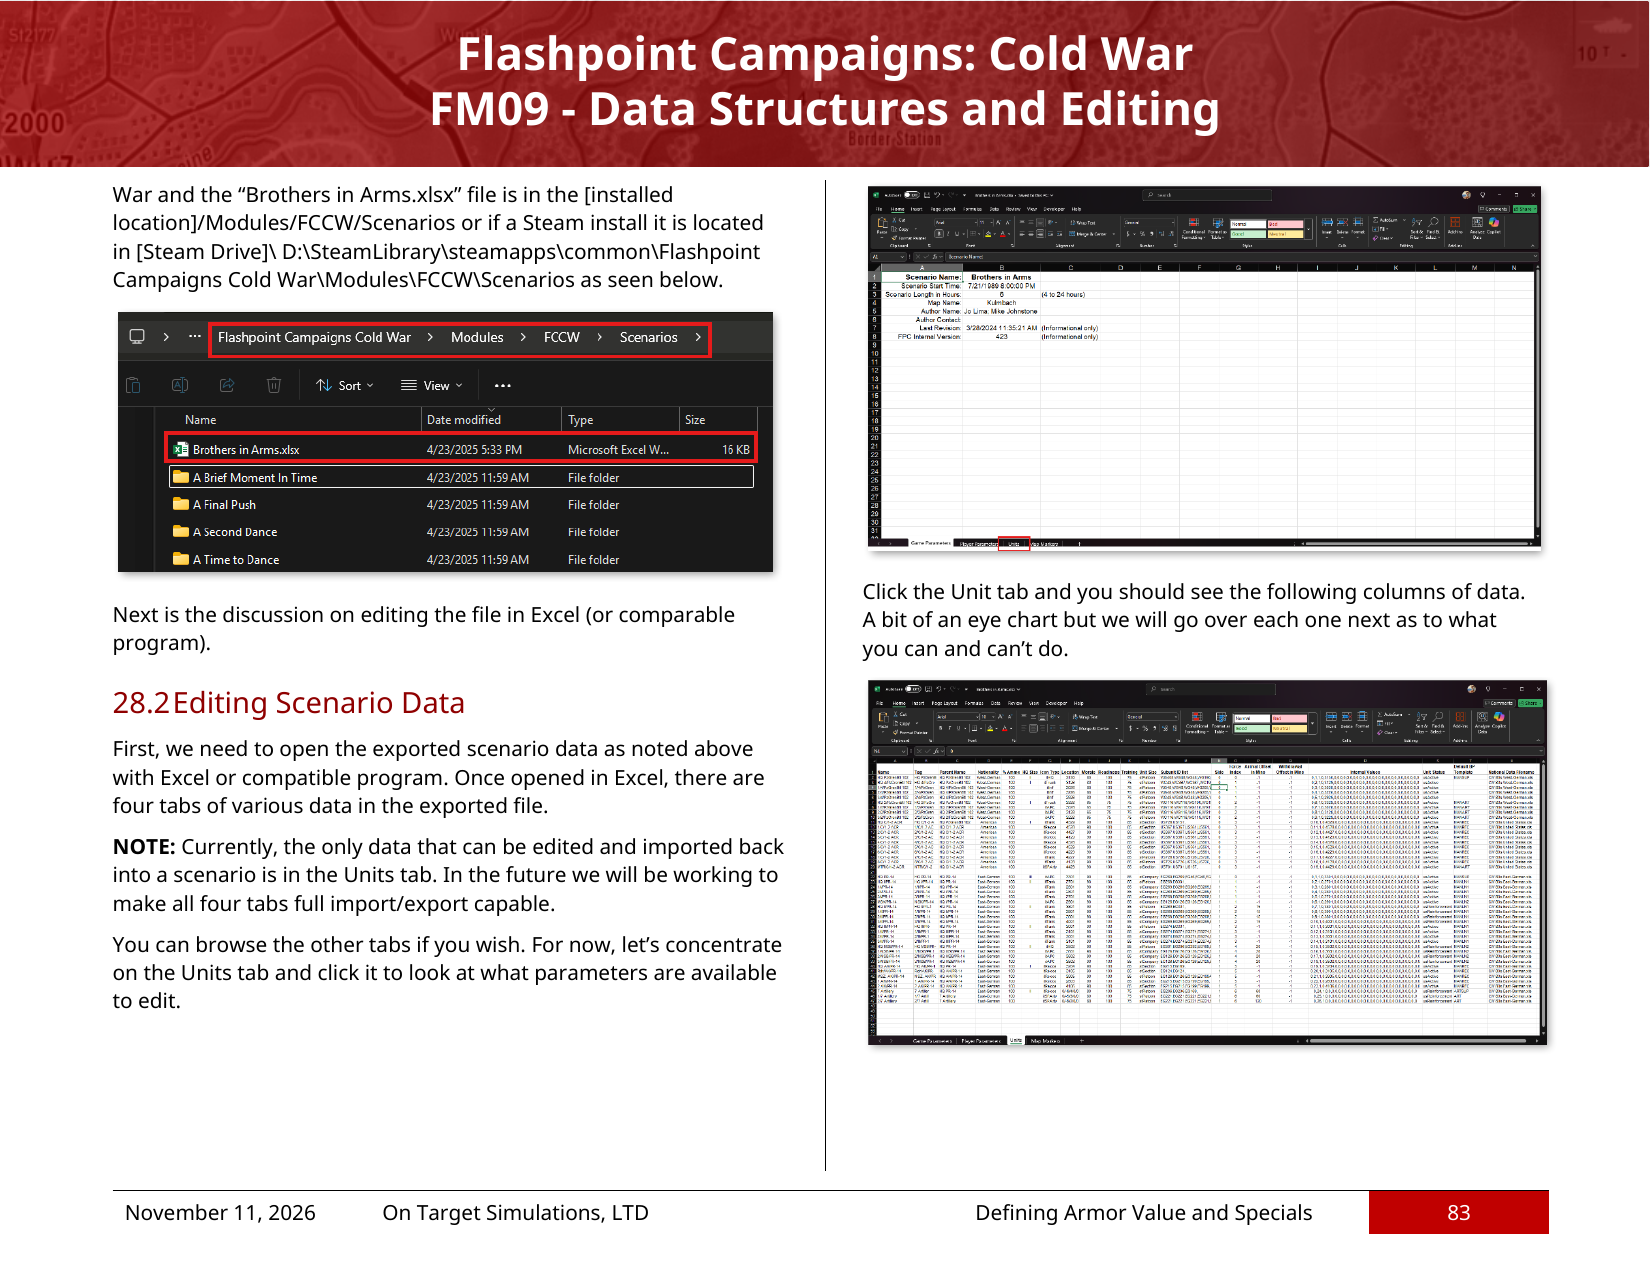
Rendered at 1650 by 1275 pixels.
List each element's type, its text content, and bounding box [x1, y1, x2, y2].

text Next is the discussion on editing the file in Excel (or comparable program). [112, 600, 787, 657]
picture [0, 0, 1650, 167]
subtitle Editing Scenario Data [112, 682, 787, 722]
text You can browse the other tabs if you wish. For now, let’s concentrate on the Units tab and click it to look at what parameters are available to edit. [112, 930, 787, 1015]
text First, we need to open the exported scenario data as noted above with Excel or compatible program. Once opened in Excel, there are four tabs of various data in the exported file. [112, 734, 787, 819]
picture [118, 312, 773, 572]
text NOTE: Currently, the only data that can be edited and imported back into a scenario is in the Units tab. In the future we will be working to make all four tabs full import/export capable. [112, 832, 787, 917]
picture [868, 680, 1547, 1045]
picture [868, 186, 1541, 551]
text Click the Unit tab and you should see the following columns of data. A bit of an eye chart but we will go over each one next as to what you can and can’t do. [862, 577, 1537, 662]
